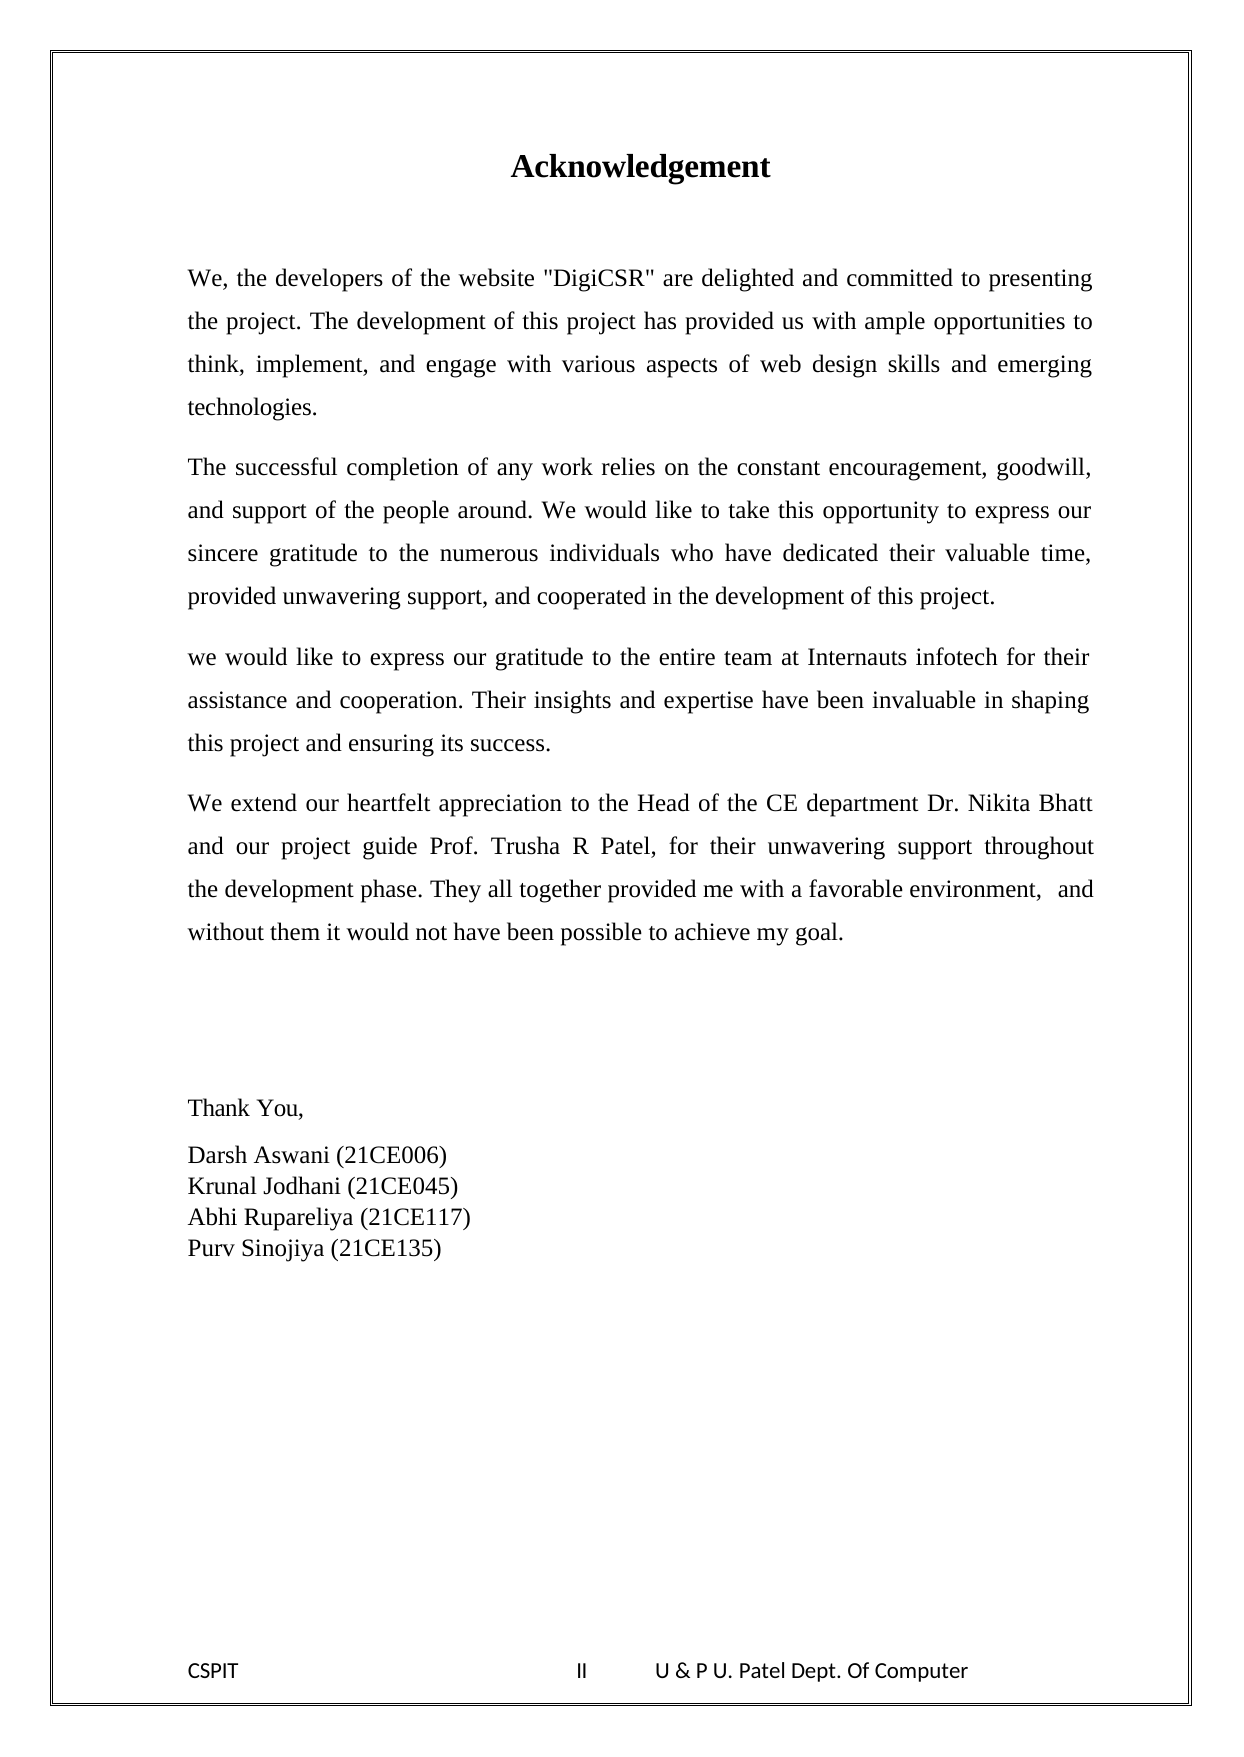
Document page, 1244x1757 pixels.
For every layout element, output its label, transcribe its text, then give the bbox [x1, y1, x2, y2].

text The successful completion of any work relies on the constant encouragement, goodwill, and support of the people around. We would like to take this opportunity to express our sincere gratitude to the numerous individuals who have dedicated their valuable time, provided unwavering support, and cooperated in the development of this project. [187, 452, 1092, 610]
text we would like to express our gratitude to the entire team at Internauts infotech for their assistance and cooperation. Their insights and expertise have been invaluable in shaping this project and ensuring its success. [187, 642, 1090, 757]
text Darsh Aswani (21CE006) Krunal Jodhani (21CE045) Abhi Rupareliya (21CE117) Purv Sinojiya (21CE135) [187, 1140, 504, 1262]
text Thank You, [187, 1093, 1188, 1121]
text We, the developers of the website "DigiCSR" are delighted and committed to presenting the project. The development of this project has provided us with ample opportunities to think, implement, and engage with various aspects of web design skills and emerging technologies. [187, 263, 1094, 421]
subtitle Acknowledgement [165, 147, 1116, 185]
text We extend our heartfelt appreciation to the Head of the CE department Dr. Nikita Bhatt and our project guide Prof. Trusha R Patel, for their unwavering support throughout the development phase. They all together provided me with a favorable environment, and without them it would not have been possible to achieve my goal. [187, 788, 1094, 946]
